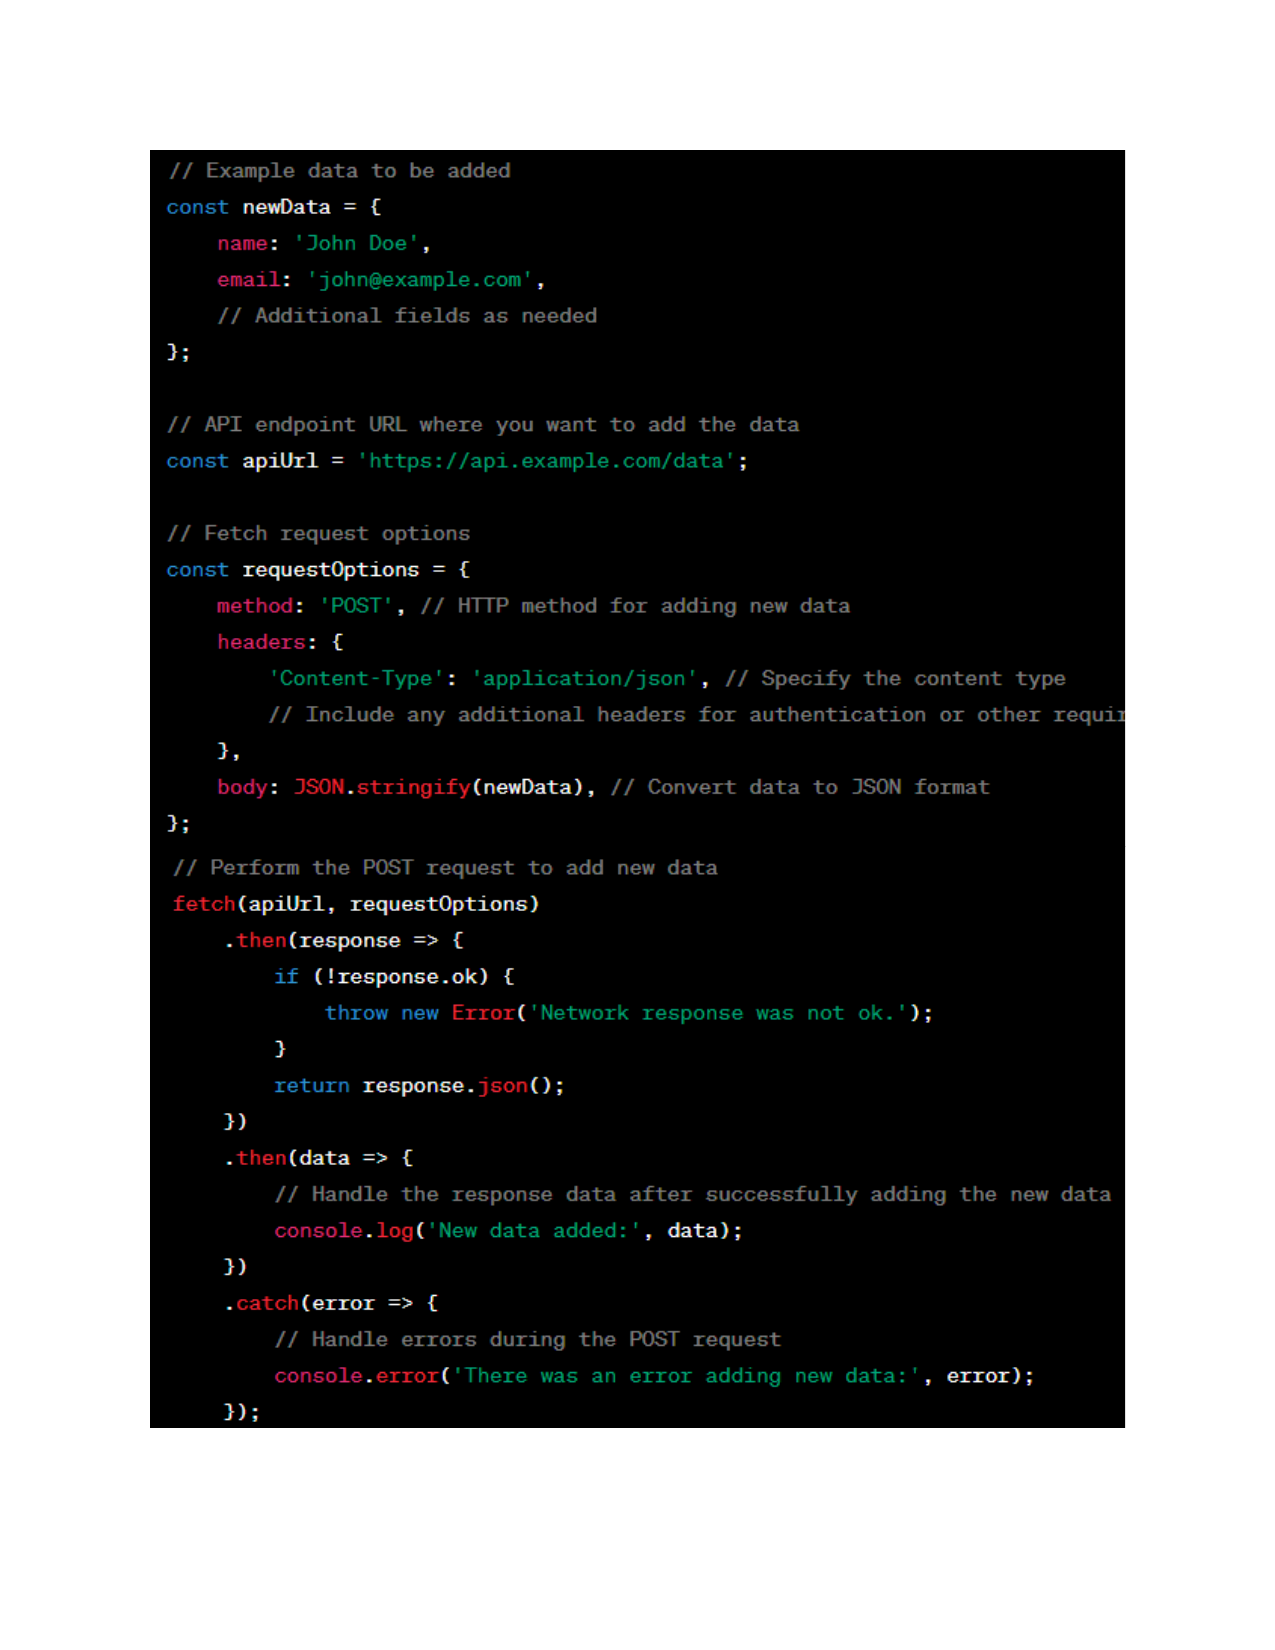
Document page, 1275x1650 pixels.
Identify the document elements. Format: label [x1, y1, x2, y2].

picture [150, 150, 1125, 1428]
